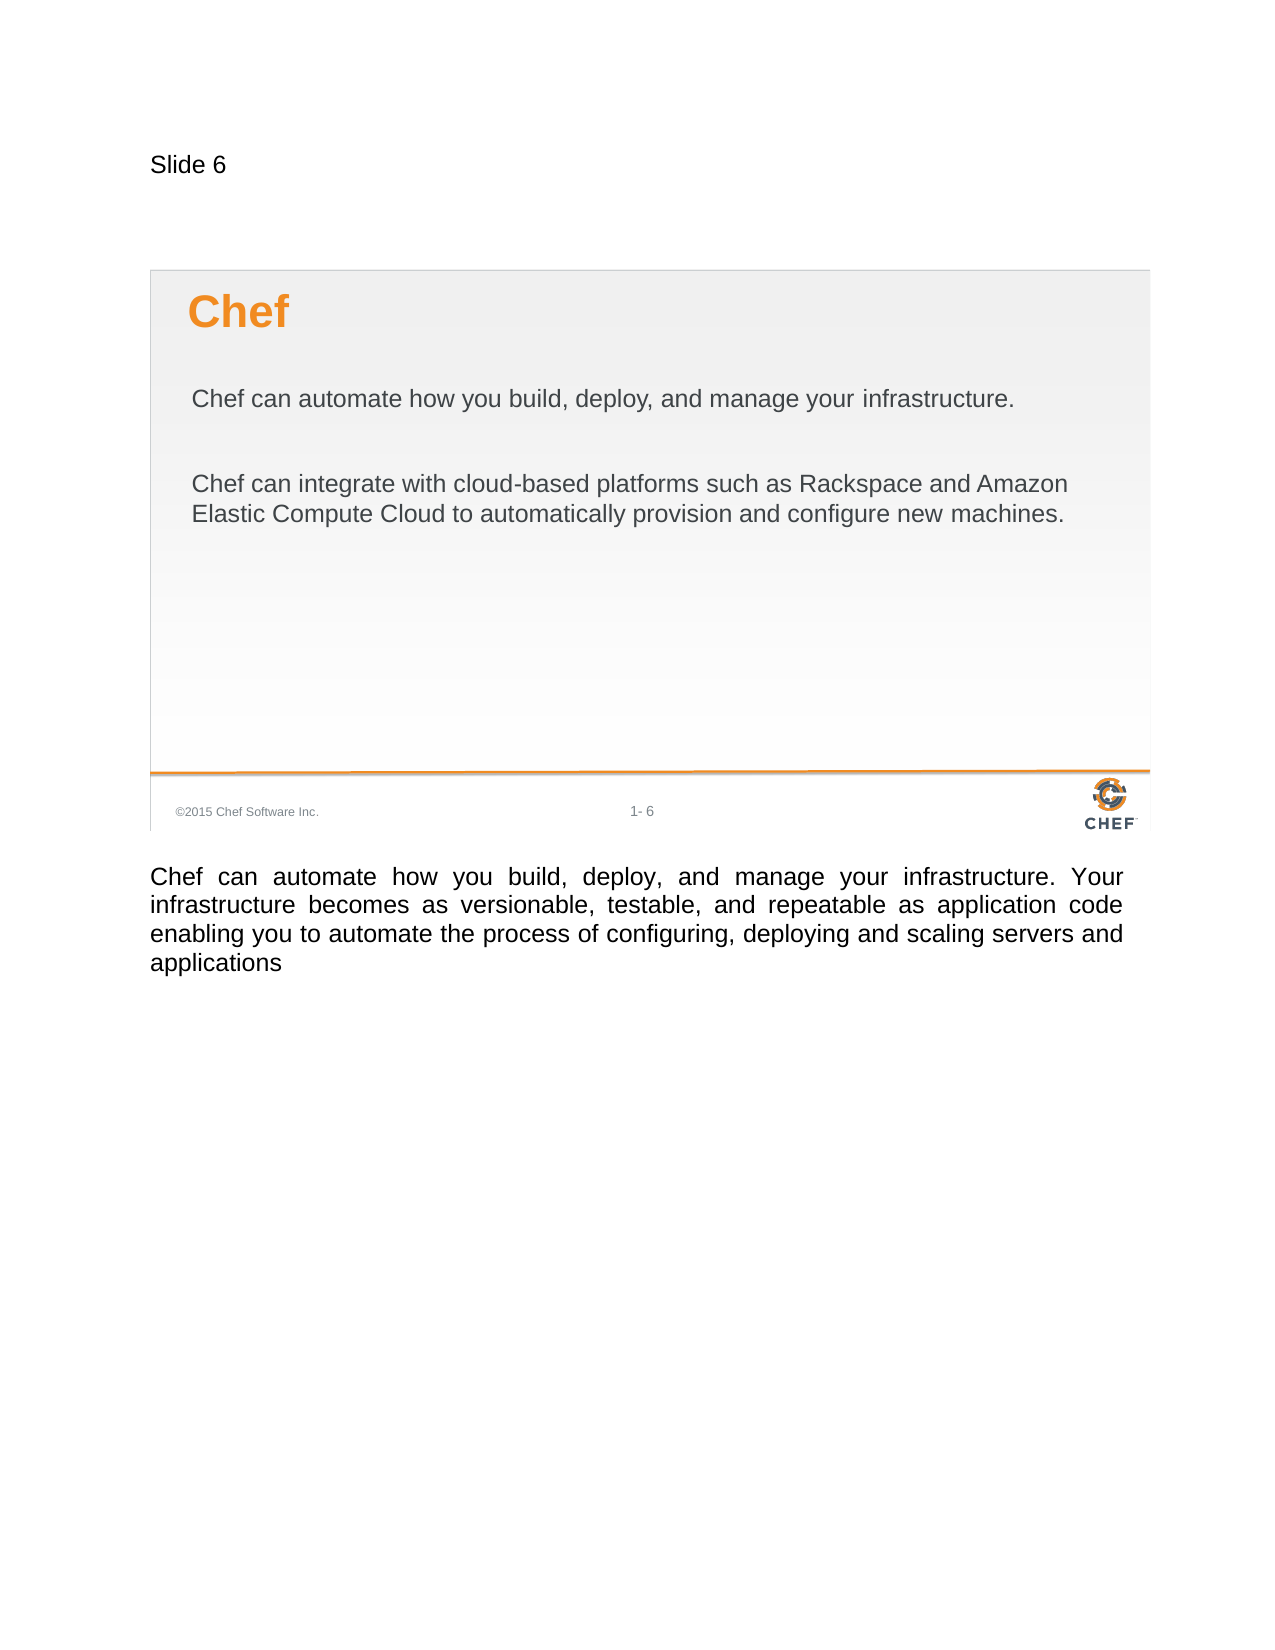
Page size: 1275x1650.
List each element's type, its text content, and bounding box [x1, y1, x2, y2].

text Chef can automate how you build, deploy, and manage your infrastructure. Your infrastructure becomes as versionable, testable, and repeatable as application code enabling you to automate the process of configuring, deploying and scaling servers and applications [150, 862, 1125, 977]
text Slide 6 [150, 150, 1125, 179]
